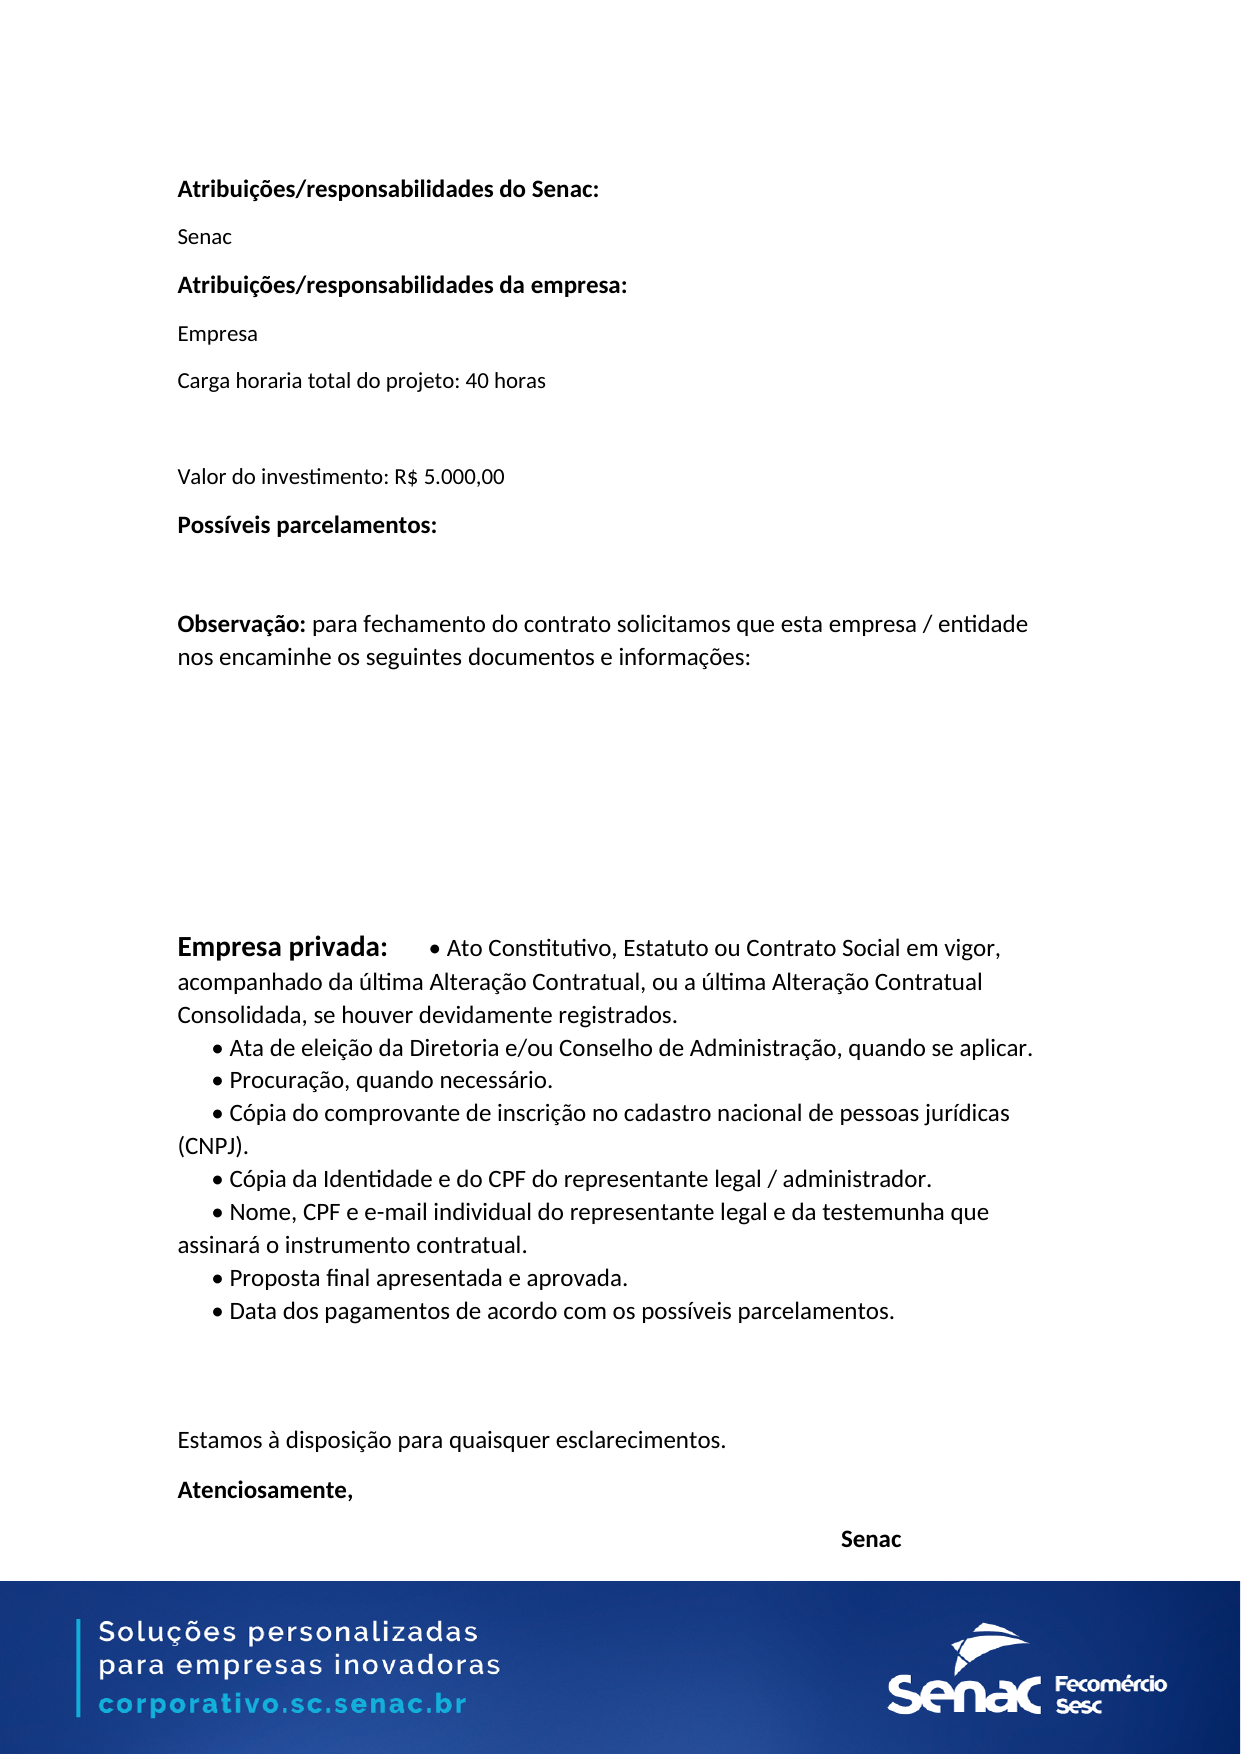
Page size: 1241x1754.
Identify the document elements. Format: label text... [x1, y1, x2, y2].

text Carga horaria total do projeto: 40 horas [177, 366, 1063, 394]
picture [0, 1581, 1241, 1754]
text Possíveis parcelamentos: [177, 509, 1063, 540]
text Atenciosamente, [177, 1474, 1063, 1504]
text Senac [767, 1523, 1063, 1554]
text Empresa [177, 319, 1063, 347]
text Empresa privada: • Ato Constitutivo, Estatuto ou Contrato Social em vigor, acompanhado da última Alteração Contratual, ou a última Alteração Contratual Consolidada, se houver devidamente registrados. • Ata de eleição da Diretoria e/ou Conselho de Administração, quando se aplicar. • Procuração, quando necessário. • Cópia do comprovante de inscrição no cadastro nacional de pessoas jurídicas (CNPJ). • Cópia da Identidade e do CPF do representante legal / administrador. • Nome, CPF e e-mail individual do representante legal e da testemunha que assinará o instrumento contratual. • Proposta final apresentada e aprovada. • Data dos pagamentos de acordo com os possíveis parcelamentos. [177, 928, 1063, 1356]
text Senac [177, 222, 1063, 251]
text Atribuições/responsabilidades da empresa: [177, 269, 1063, 300]
text Atribuições/responsabilidades do Senac: [177, 173, 1063, 203]
text Estamos à disposição para quaisquer esclarecimentos. [177, 1424, 1063, 1455]
text Observação: para fechamento do contrato solicitamos que esta empresa / entidade nos encaminhe os seguintes documentos e informações: [177, 608, 1063, 672]
text Valor do investimento: R$ 5.000,00 [177, 462, 1063, 490]
